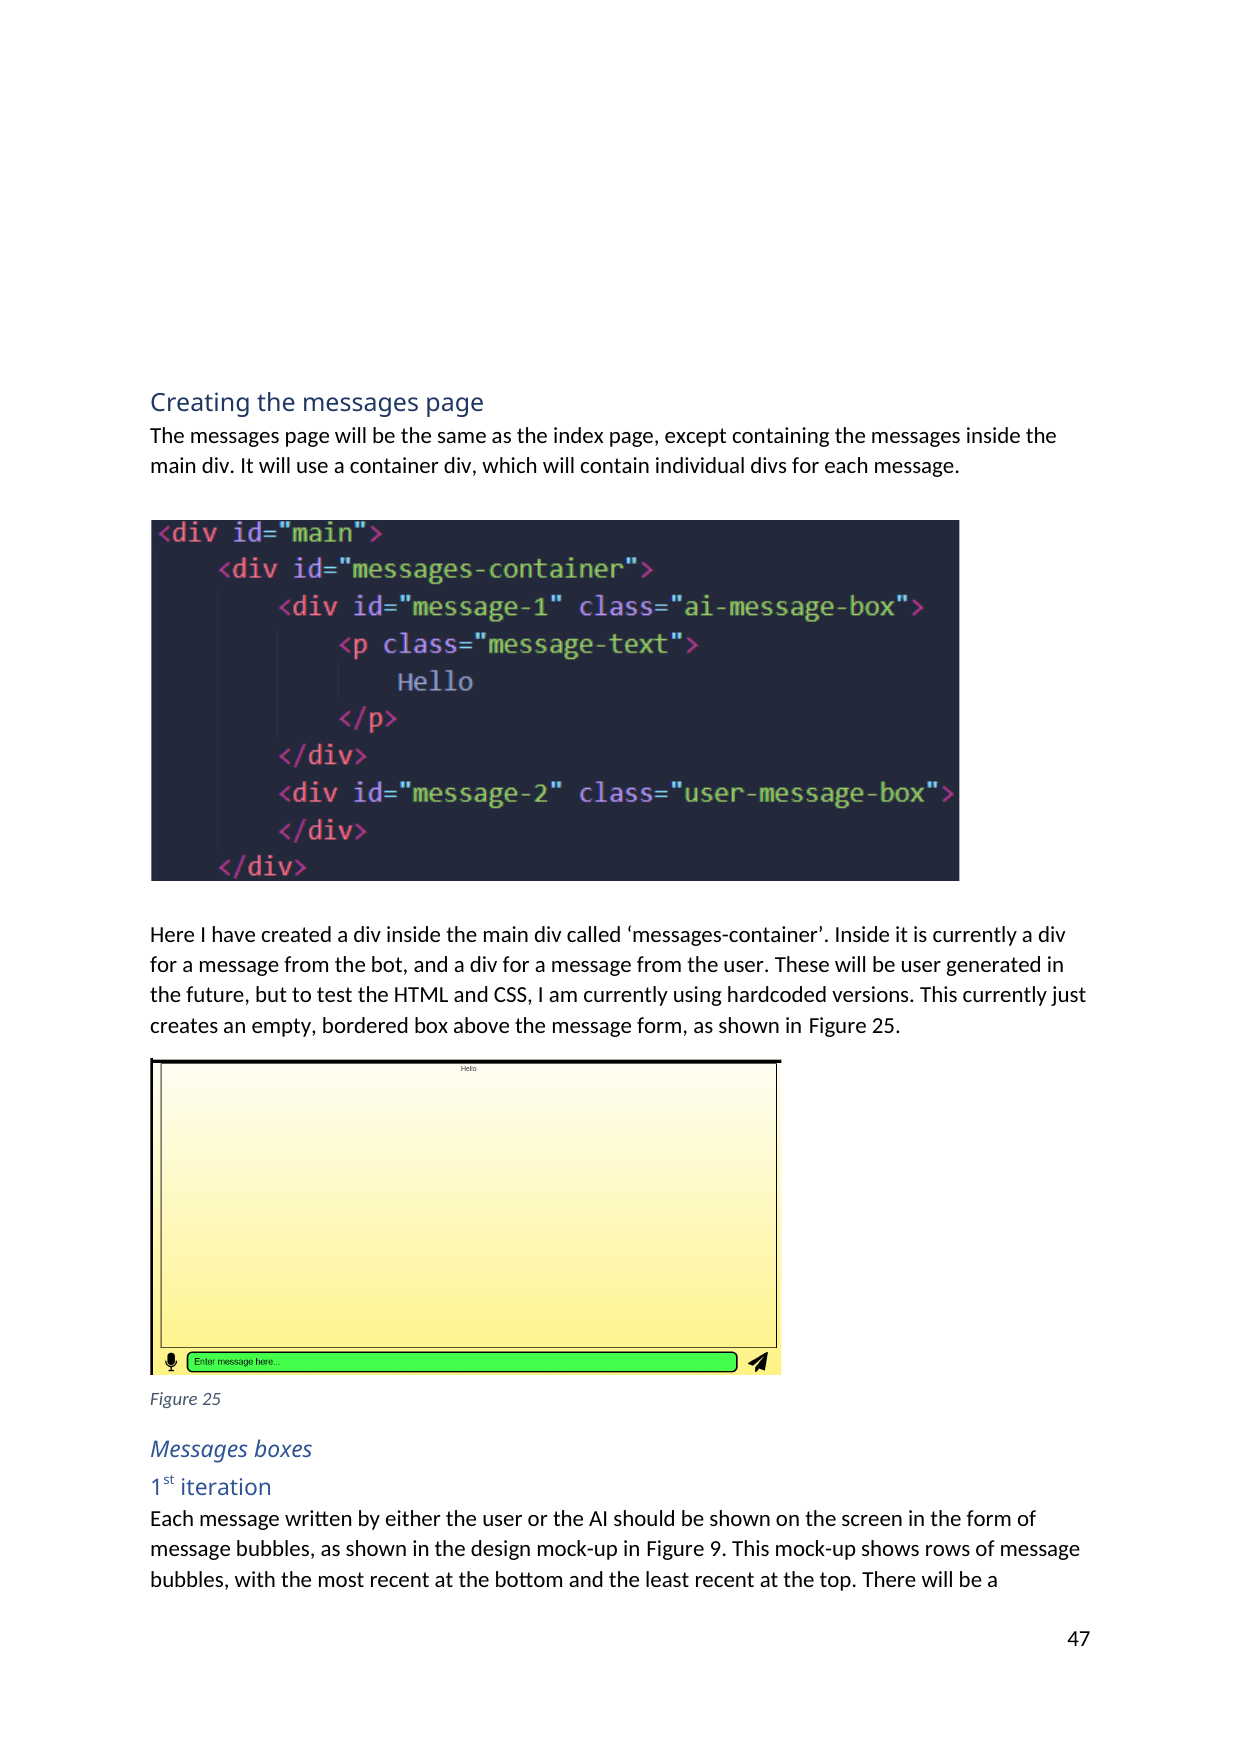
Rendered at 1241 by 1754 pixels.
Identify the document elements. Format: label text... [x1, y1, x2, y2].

text The messages page will be the same as the index page, except containing the messages inside the main div. It will use a container div, which will contain individual divs for each message. [150, 421, 1090, 479]
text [150, 1504, 1090, 1593]
subtitle Messages boxes [150, 1433, 1090, 1464]
subtitle Creating the messages page [150, 384, 1090, 418]
picture [150, 1058, 781, 1374]
picture [150, 520, 958, 879]
subtitle 1st iteration [150, 1471, 1090, 1502]
text Here I have created a div inside the main div called ‘messages-container’. Inside it is currently a div for a message from the bot, and a div for a message from the user. These will be user generated in the future, but to test the HTML and CSS, I am currently using hardcoded versions. This currently just creates an empty, bordered box above the message form, as shown in Figure 25. [150, 920, 1090, 1039]
